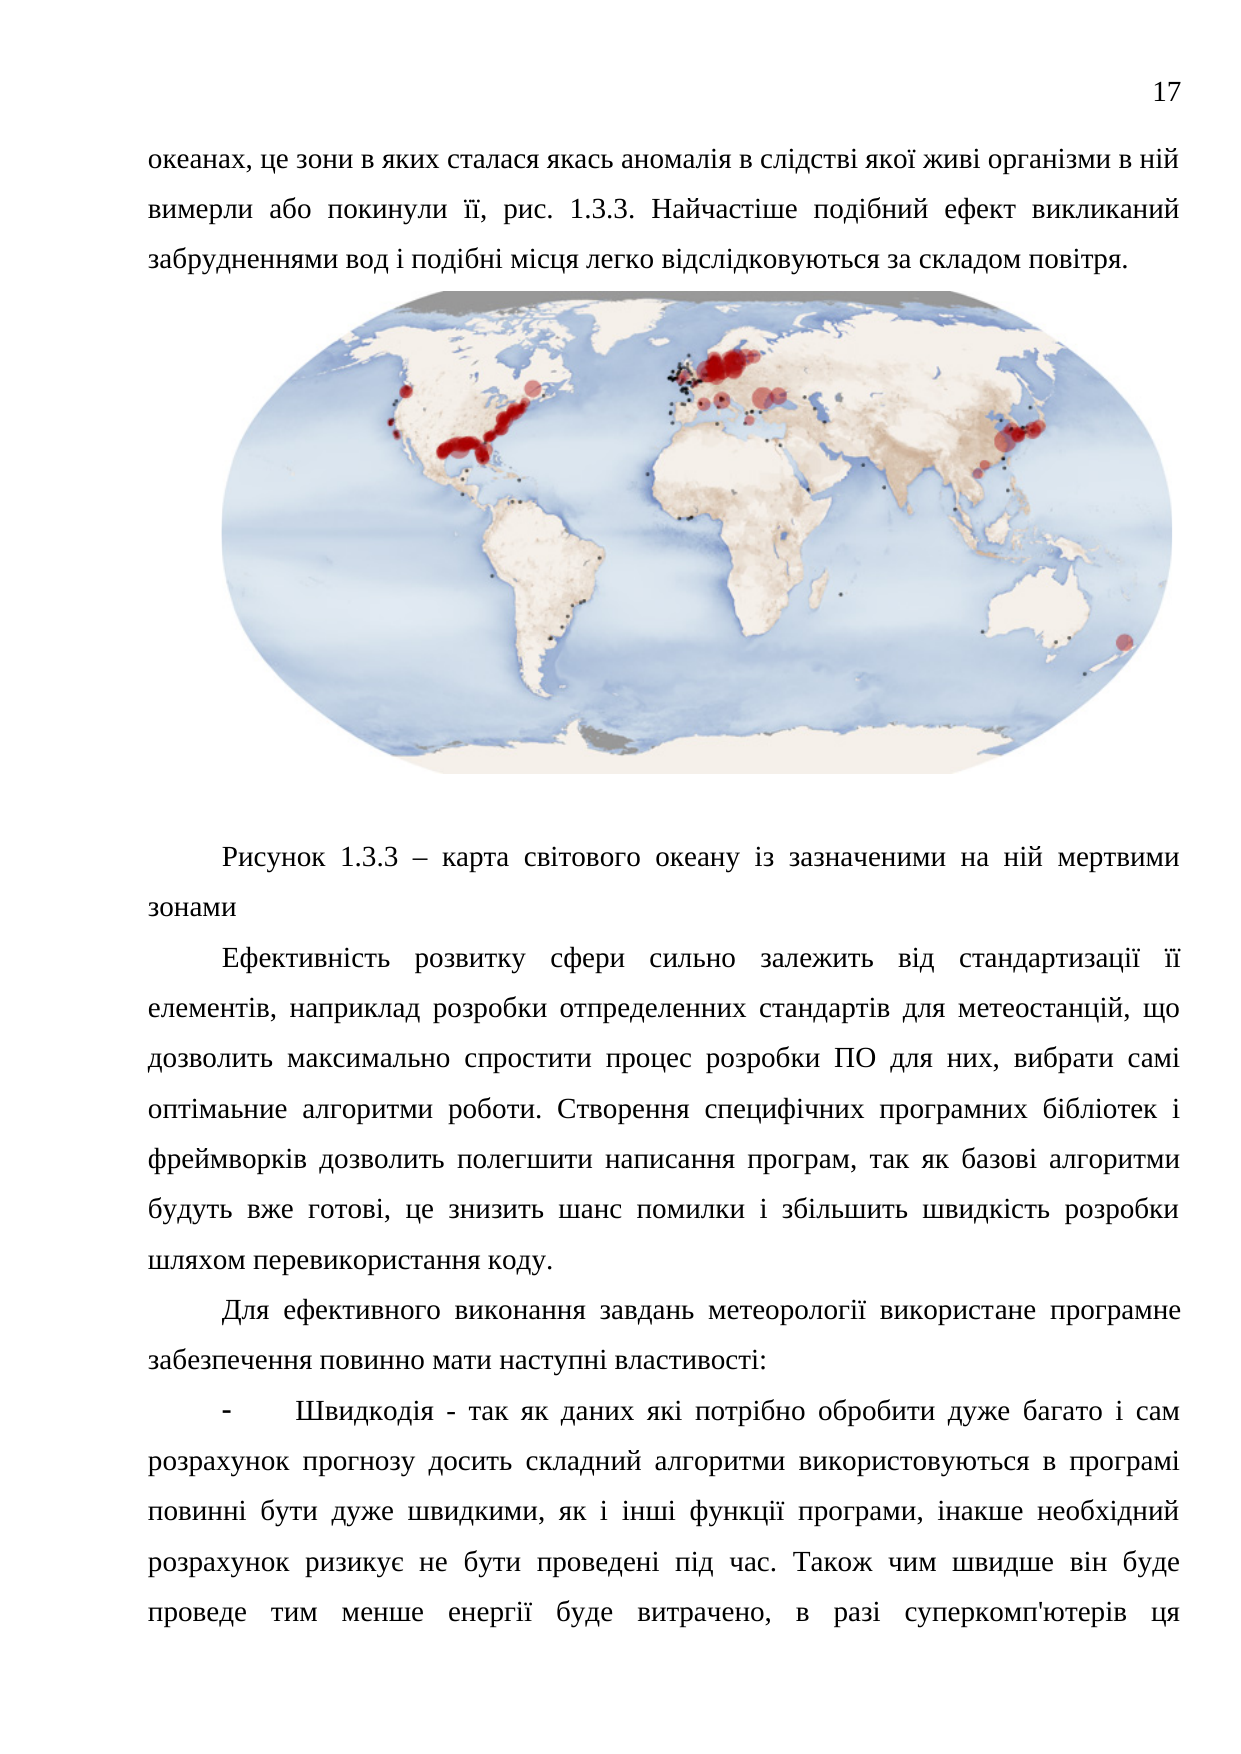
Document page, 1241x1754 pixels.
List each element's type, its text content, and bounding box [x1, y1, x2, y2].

list Ефективність розвитку сфери сильно залежить від стандартизації її елементів, наприклад розробки отпределенних стандартів для метеостанцій, що дозволить максимально спростити процес розробки ПО для них, вибрати самі оптімаьние алгоритми роботи. Створення специфічних програмних бібліотек і фреймворків дозволить полегшити написання програм, так як базові алгоритми будуть вже готові, це знизить шанс помилки і збільшить швидкість розробки шляхом перевикористання коду. [148, 940, 1181, 1275]
text Для ефективного виконання завдань метеорології використане програмне забезпечення повинно мати наступні властивості: [148, 1292, 1181, 1376]
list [148, 141, 1181, 275]
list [148, 1393, 1181, 1628]
picture [221, 291, 1173, 774]
list Рисунок 1.3.3 – карта світового океану із зазначеними на ній мертвими зонами [148, 839, 1181, 923]
